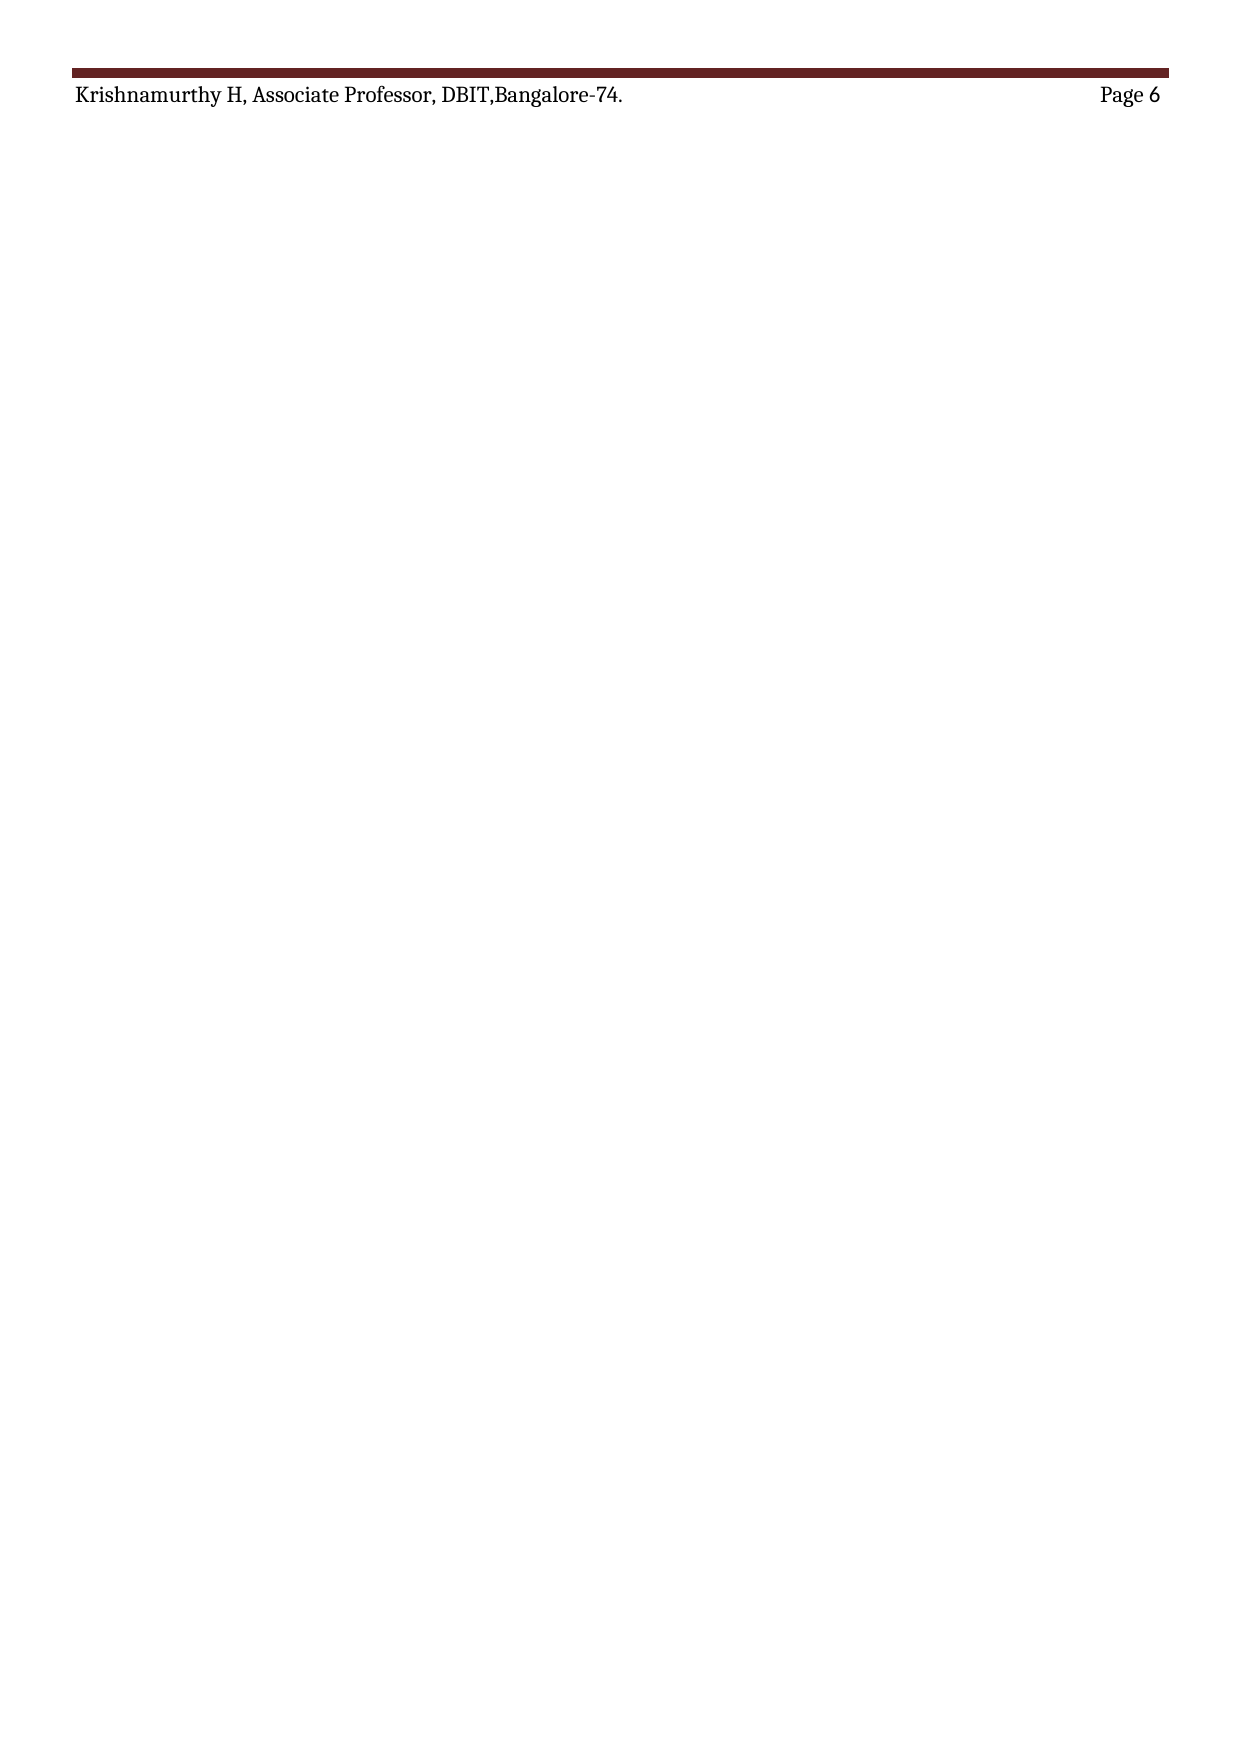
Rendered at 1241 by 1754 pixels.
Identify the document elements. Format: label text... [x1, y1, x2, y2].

picture [72, 68, 1169, 78]
text Krishnamurthy H, Associate Professor, DBIT,Bangalore-74. Page 6 [75, 80, 1167, 108]
